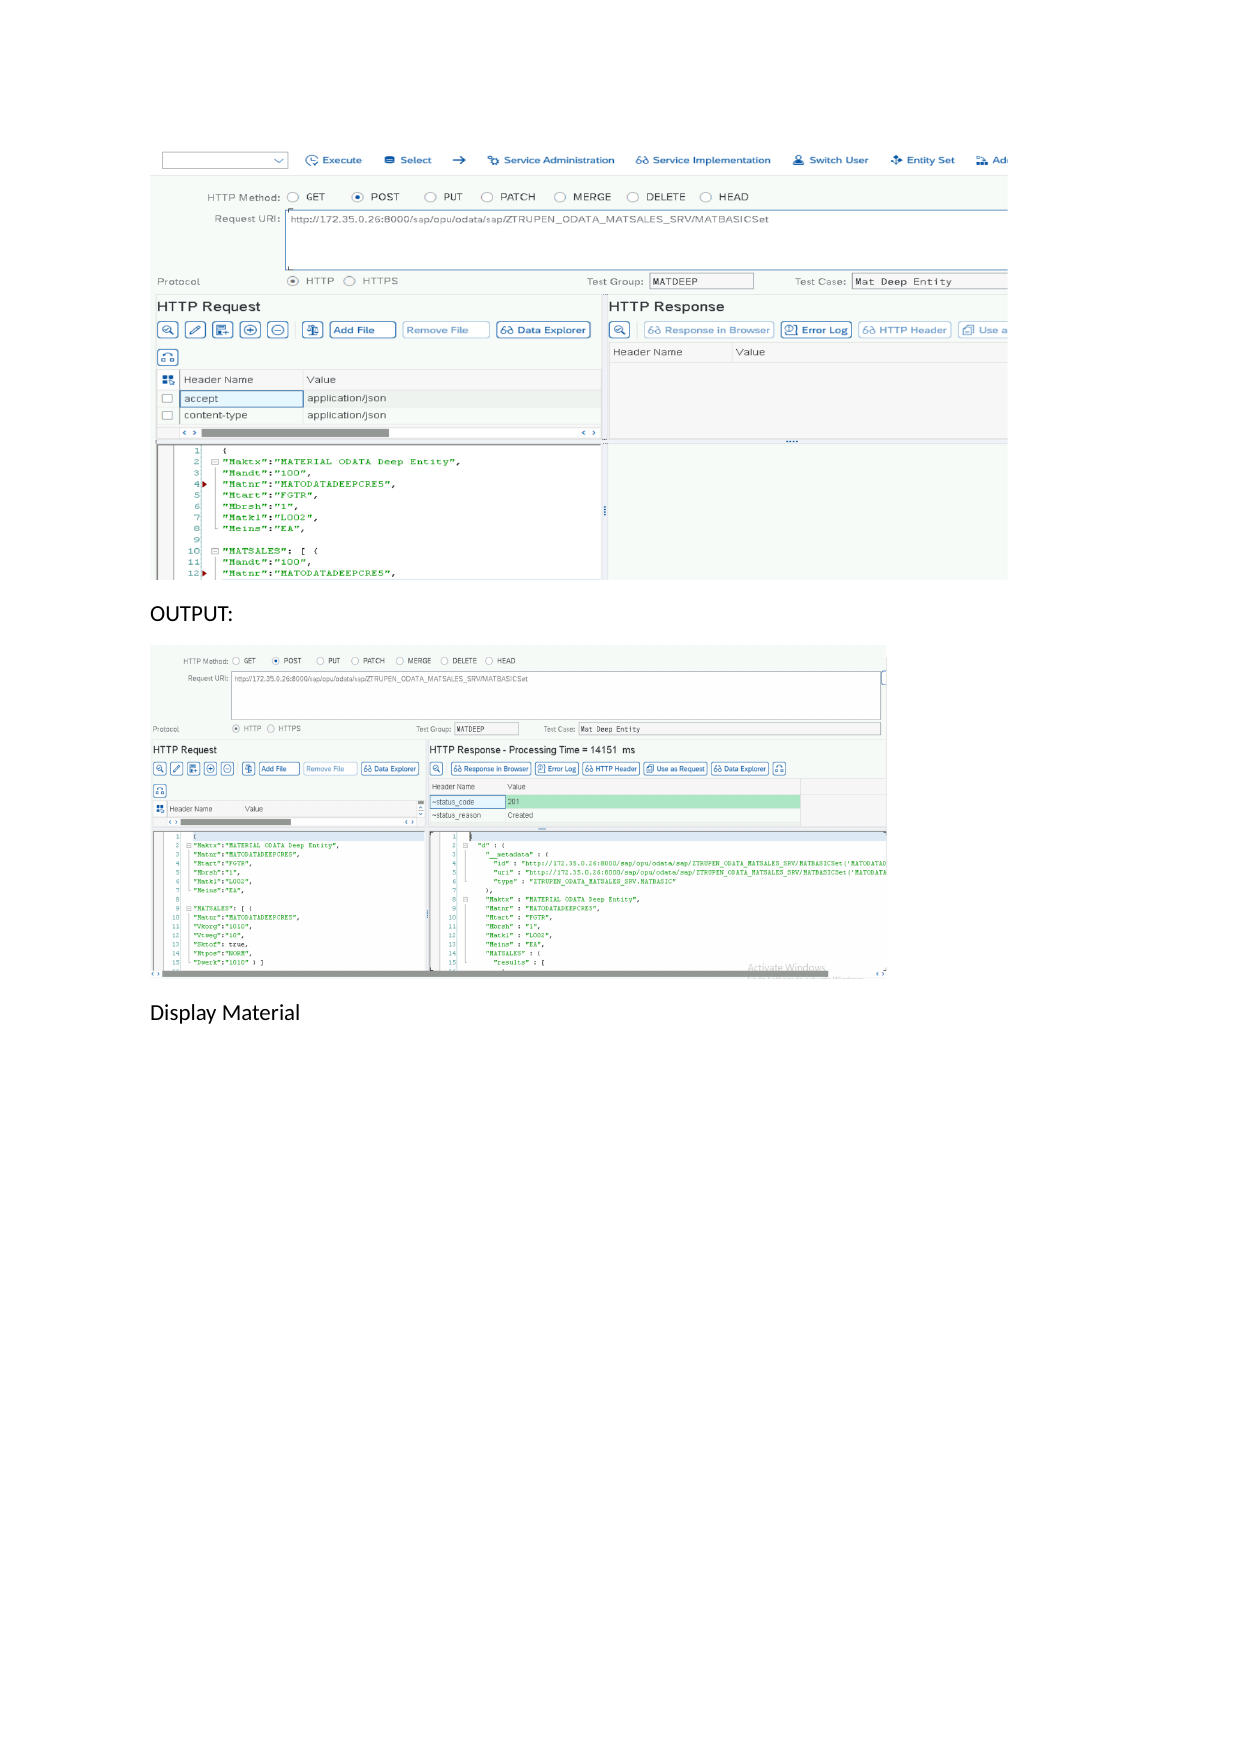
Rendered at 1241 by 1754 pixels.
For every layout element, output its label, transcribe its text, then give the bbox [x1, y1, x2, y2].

picture [150, 645, 887, 979]
text Display Material [150, 998, 1090, 1026]
picture [150, 150, 1008, 580]
text OUTPUT: [150, 599, 1090, 627]
